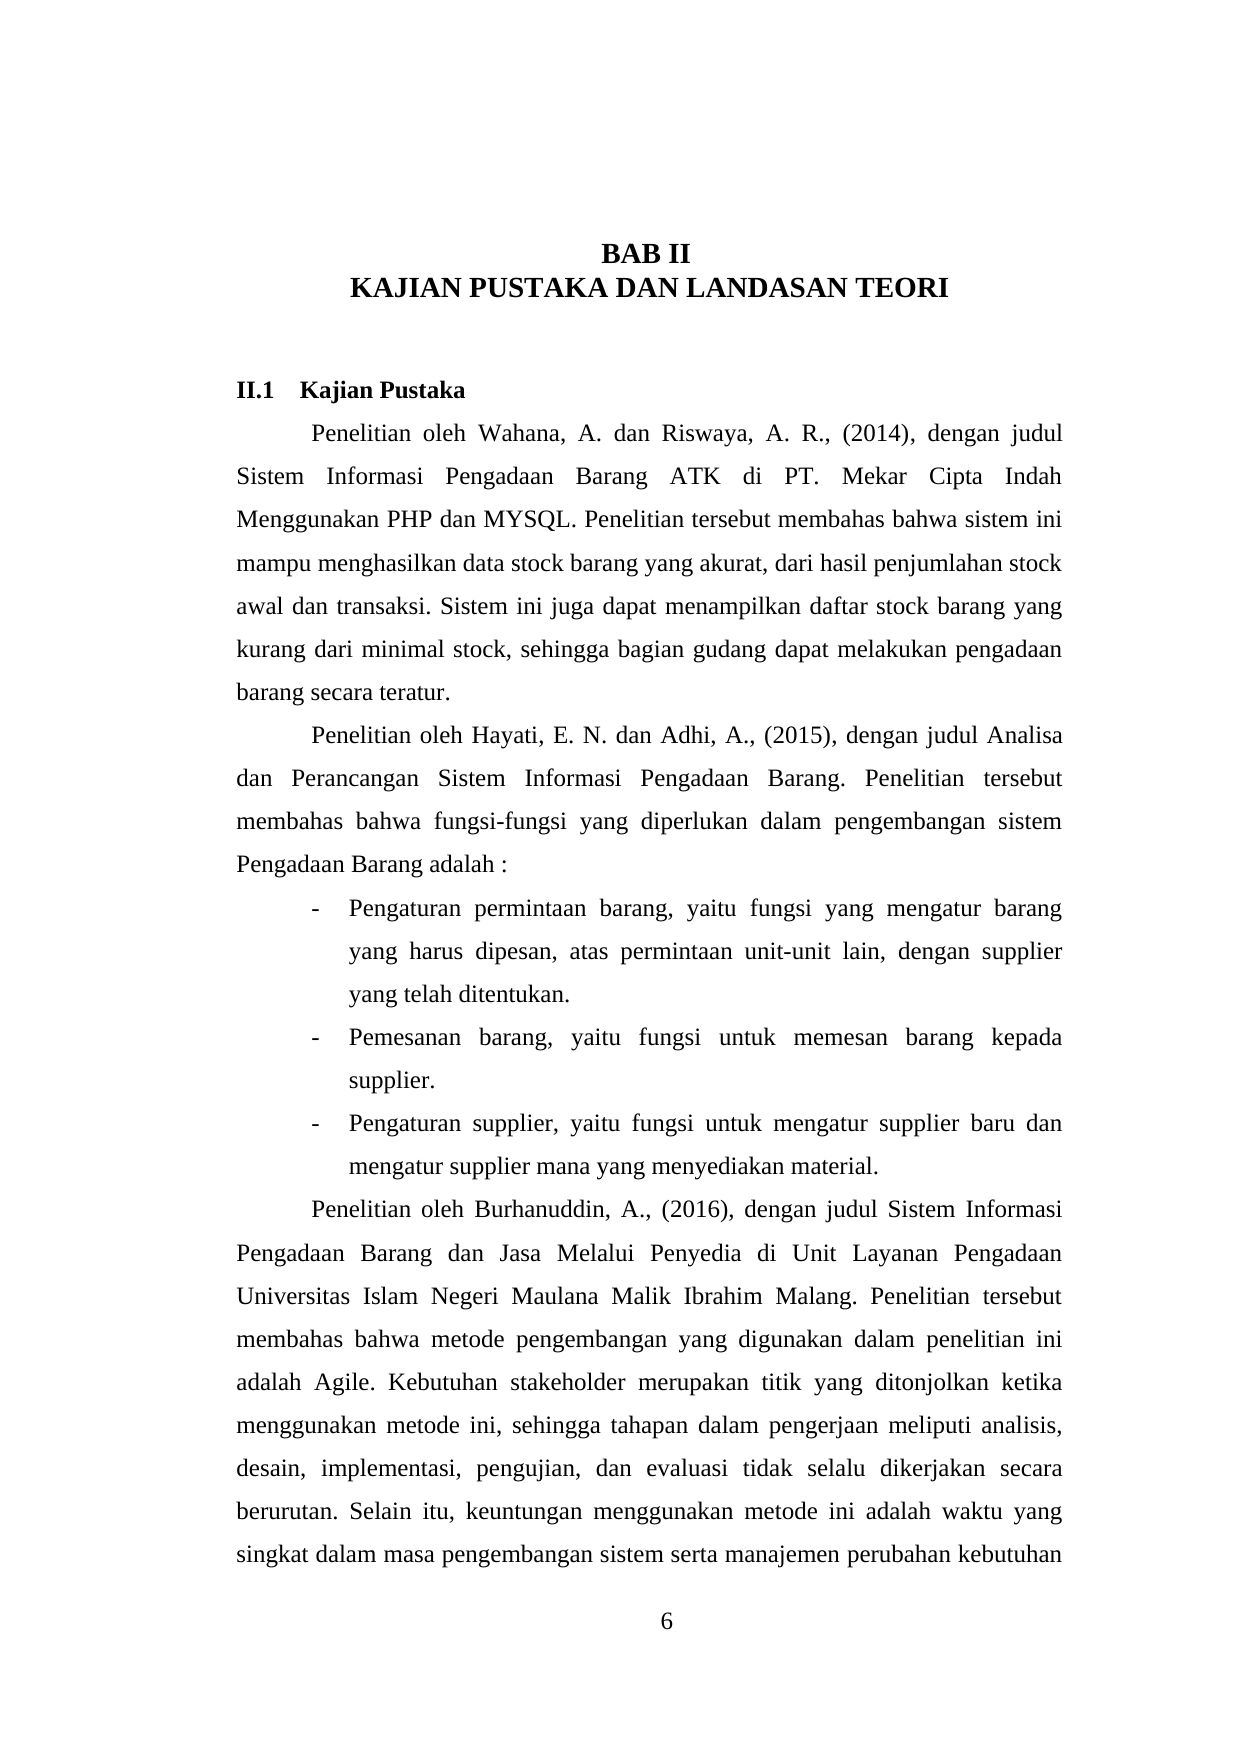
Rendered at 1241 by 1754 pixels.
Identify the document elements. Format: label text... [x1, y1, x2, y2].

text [236, 1194, 1063, 1568]
subtitle Kajian Pustaka [236, 375, 1063, 404]
list Pengaturan permintaan barang, yaitu fungsi yang mengatur barang yang harus dipesan, atas permintaan unit-unit lain, dengan supplier yang telah ditentukan. [311, 893, 1063, 1008]
list Pengaturan supplier, yaitu fungsi untuk mengatur supplier baru dan mengatur supplier mana yang menyediakan material. [311, 1108, 1063, 1180]
list Pemesanan barang, yaitu fungsi untuk memesan barang kepada supplier. [311, 1022, 1063, 1094]
text Penelitian oleh Wahana, A. dan Riswaya, A. R., (2014), dengan judul Sistem Informasi Pengadaan Barang ATK di PT. Mekar Cipta Indah Menggunakan PHP dan MYSQL. Penelitian tersebut membahas bahwa sistem ini mampu menghasilkan data stock barang yang akurat, dari hasil penjumlahan stock awal dan transaksi. Sistem ini juga dapat menampilkan daftar stock barang yang kurang dari minimal stock, sehingga bagian gudang dapat melakukan pengadaan barang secara teratur. [236, 418, 1063, 706]
subtitle KAJIAN PUSTAKA DAN LANDASAN TEORI [236, 236, 1063, 303]
text Penelitian oleh Hayati, E. N. dan Adhi, A., (2015), dengan judul Analisa dan Perancangan Sistem Informasi Pengadaan Barang. Penelitian tersebut membahas bahwa fungsi-fungsi yang diperlukan dalam pengembangan sistem Pengadaan Barang adalah : [236, 720, 1063, 878]
